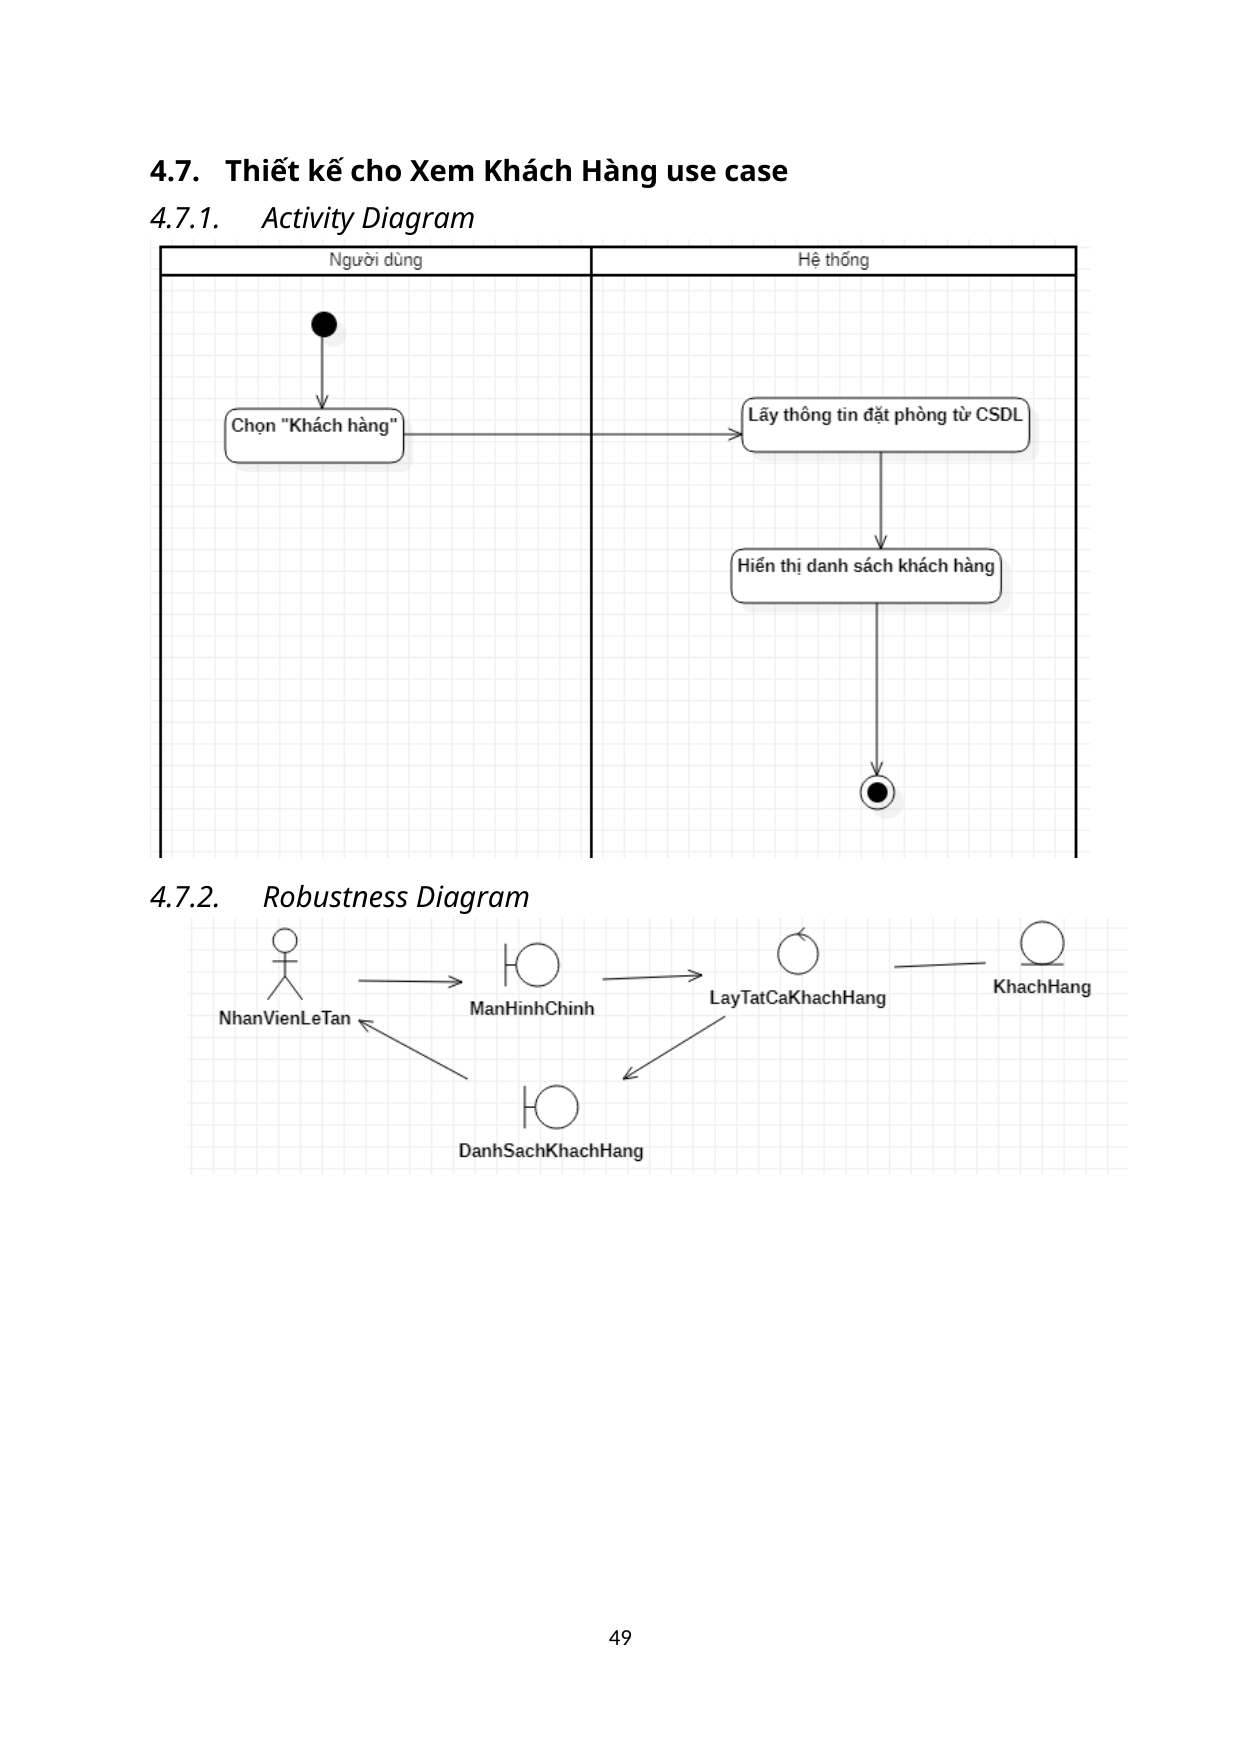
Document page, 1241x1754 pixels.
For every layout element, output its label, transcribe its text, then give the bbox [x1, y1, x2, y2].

picture [150, 239, 1091, 858]
text Activity Diagram [150, 197, 1090, 237]
picture [187, 918, 1128, 1175]
text Robustness Diagram [150, 876, 1090, 916]
text Thiết kế cho Xem Khách Hàng use case [150, 150, 1090, 190]
